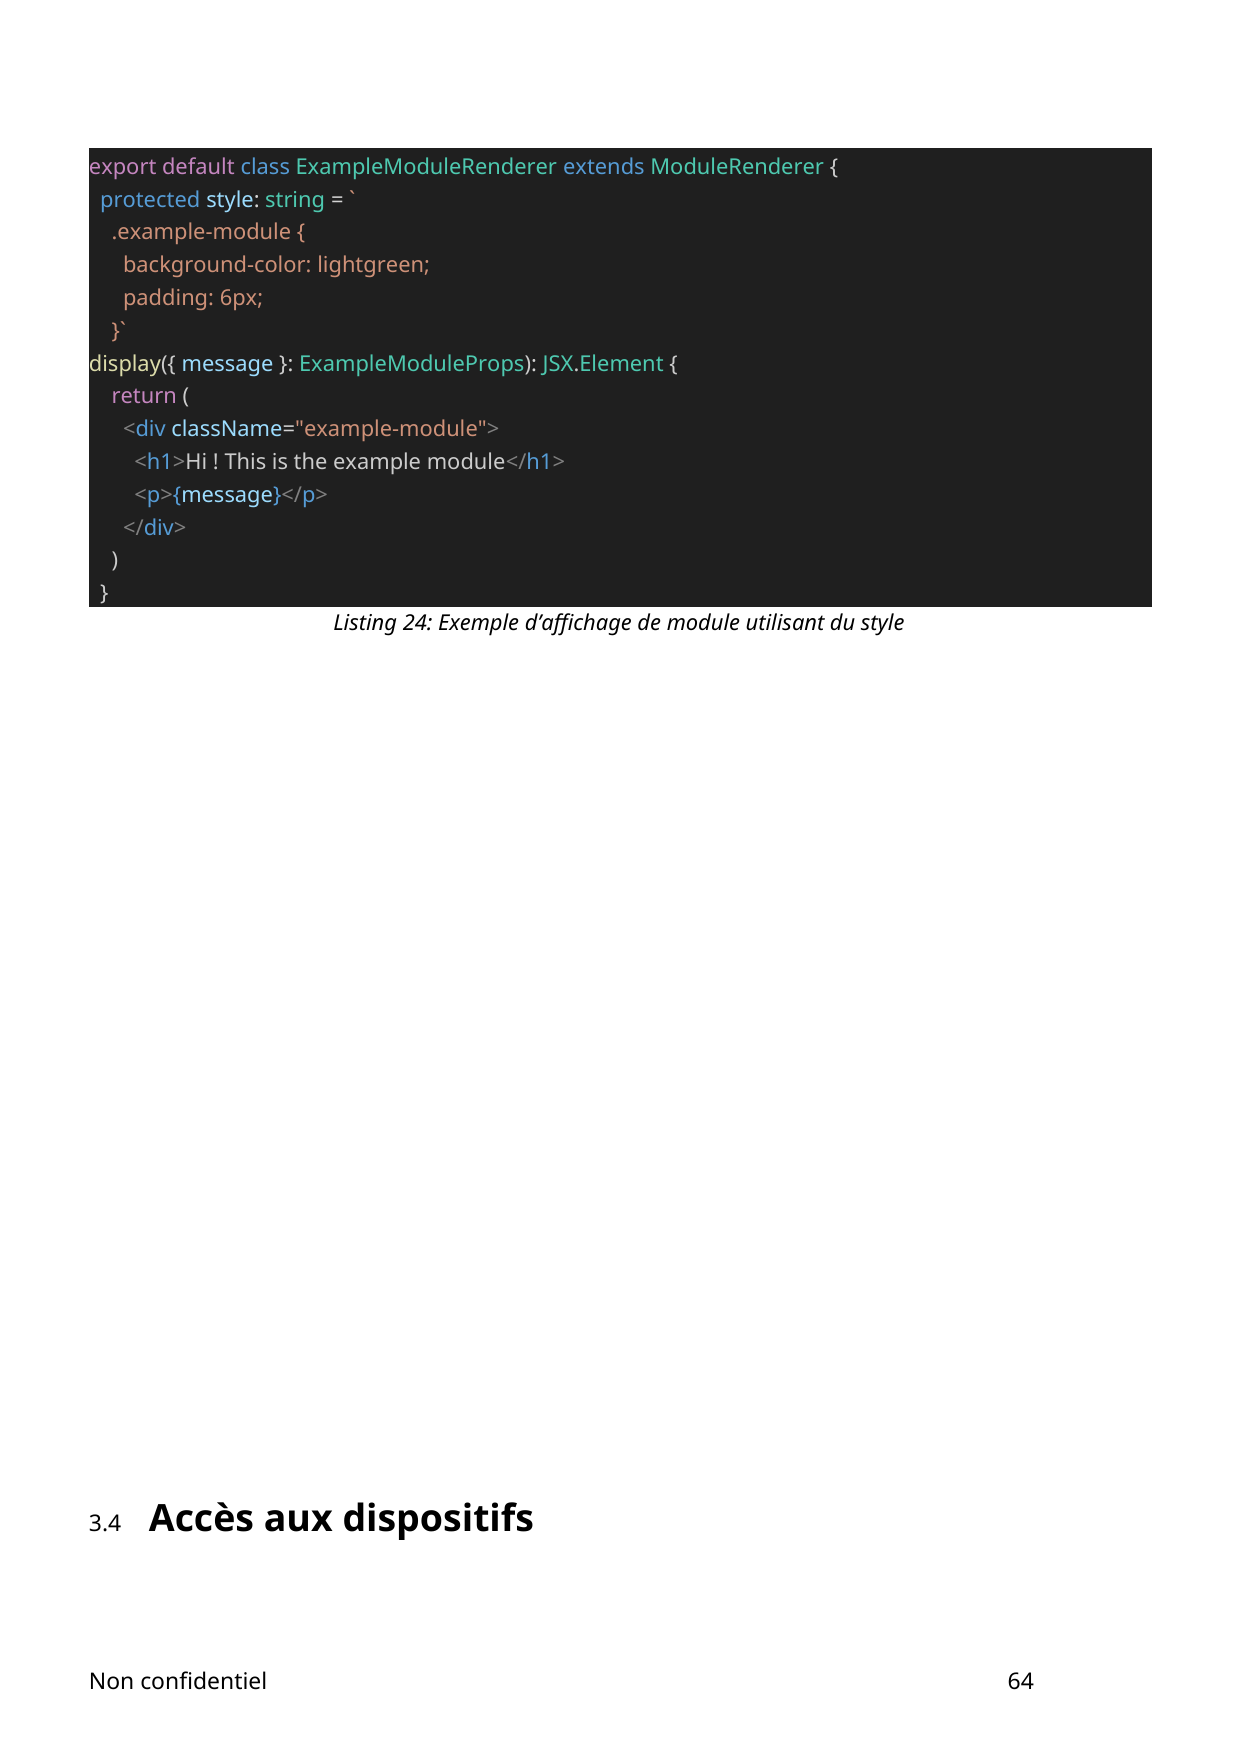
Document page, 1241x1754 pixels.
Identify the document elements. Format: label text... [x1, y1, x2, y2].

text <p>{message}</p> [89, 476, 1152, 509]
text .example-module { [89, 213, 1152, 246]
text display({ message }: ExampleModuleProps): JSX.Element { [89, 344, 1152, 377]
text Listing 24: Exemple d’affichage de module utilisant du style [89, 607, 1152, 637]
text padding: 6px; [89, 279, 1152, 312]
text }` [89, 312, 1152, 344]
text <h1>Hi ! This is the example module</h1> [89, 443, 1152, 476]
text </div> [89, 509, 1152, 541]
text } [89, 574, 1152, 607]
text return ( [89, 377, 1152, 410]
text <div className="example-module"> [89, 410, 1152, 443]
text export default class ExampleModuleRenderer extends ModuleRenderer { [89, 148, 1152, 181]
subtitle Accès aux dispositifs [89, 1491, 1152, 1542]
text ) [89, 541, 1152, 574]
text protected style: string = ` [89, 181, 1152, 213]
text background-color: lightgreen; [89, 246, 1152, 279]
